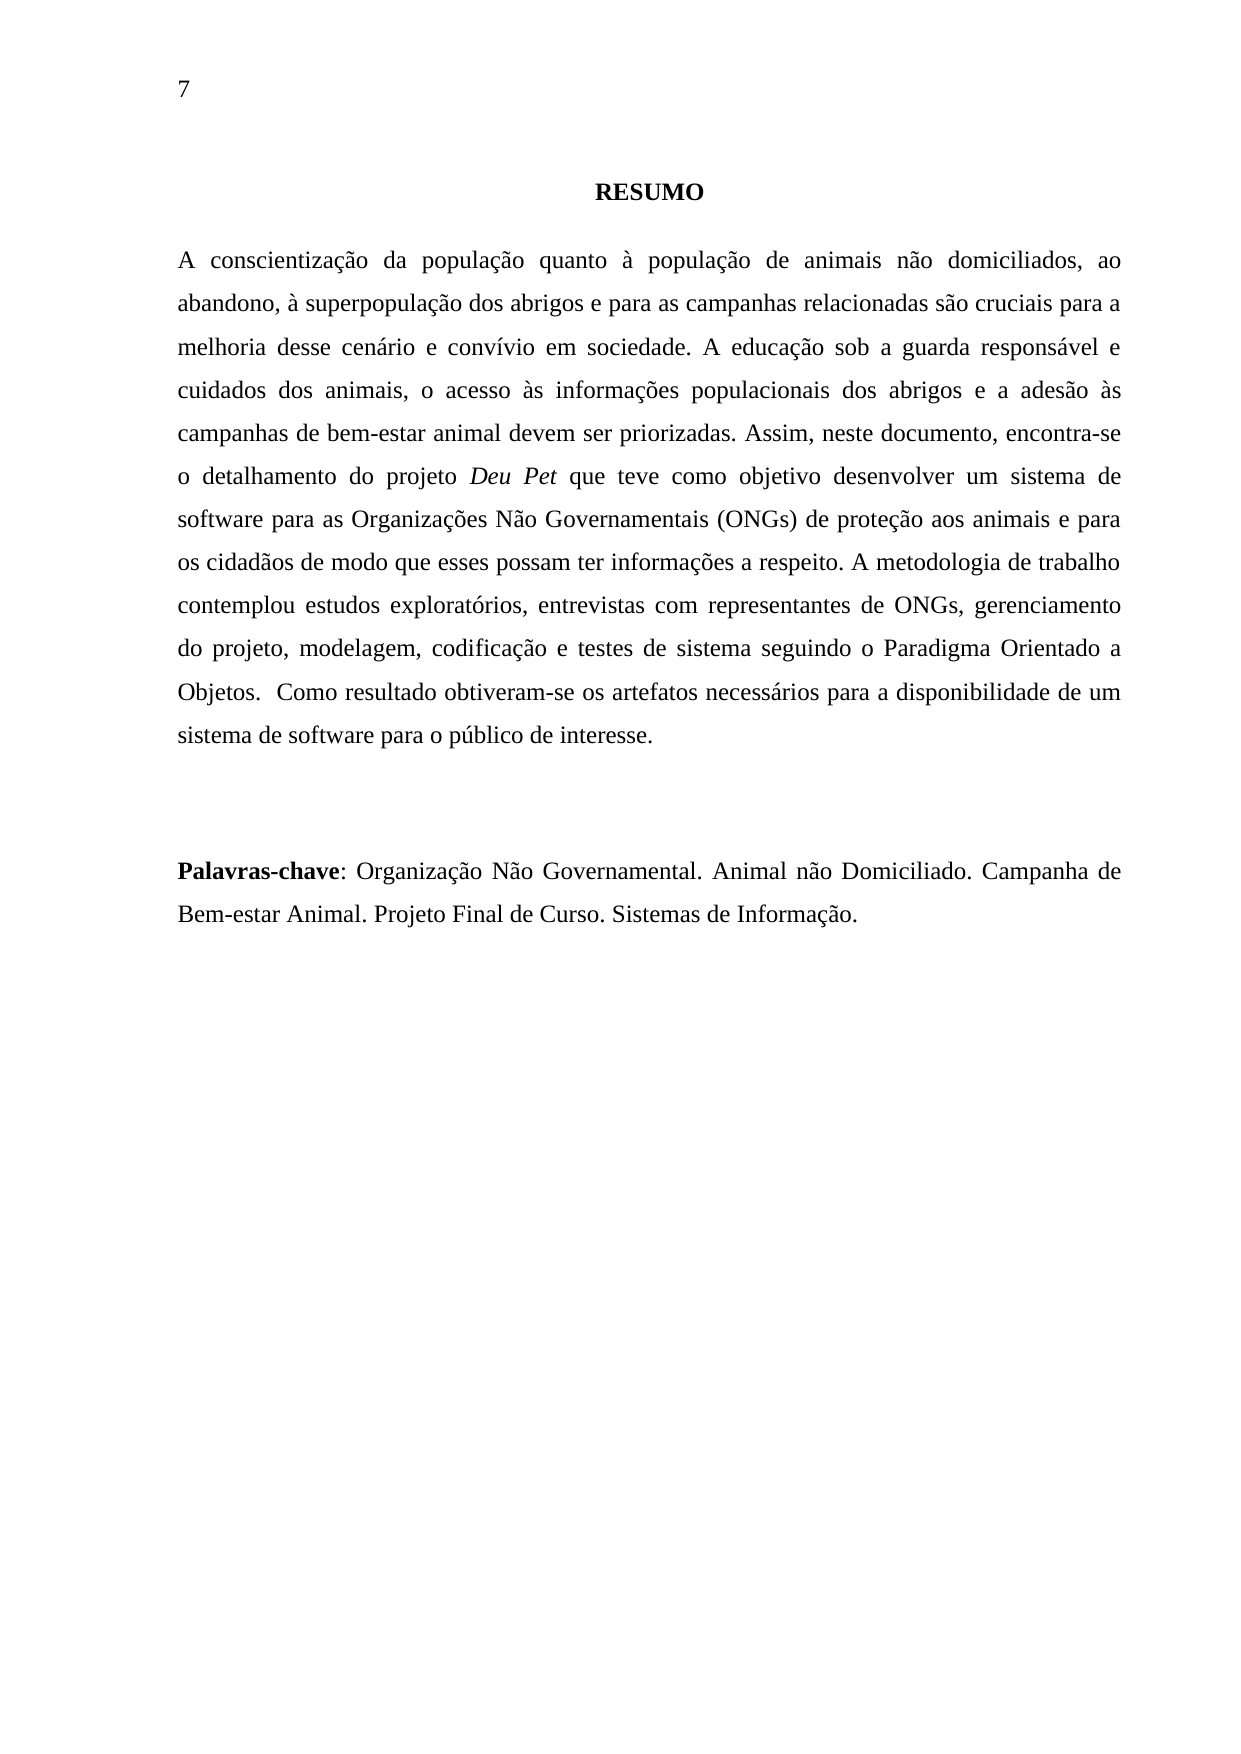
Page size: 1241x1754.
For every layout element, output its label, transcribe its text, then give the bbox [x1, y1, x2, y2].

text Palavras-chave: Organização Não Governamental. Animal não Domiciliado. Campanha de Bem-estar Animal. Projeto Final de Curso. Sistemas de Informação. [177, 856, 1122, 928]
text A conscientização da população quanto à população de animais não domiciliados, ao abandono, à superpopulação dos abrigos e para as campanhas relacionadas são cruciais para a melhoria desse cenário e convívio em sociedade. A educação sob a guarda responsável e cuidados dos animais, o acesso às informações populacionais dos abrigos e a adesão às campanhas de bem-estar animal devem ser priorizadas. Assim, neste documento, encontra-se o detalhamento do projeto Deu Pet que teve como objetivo desenvolver um sistema de software para as Organizações Não Governamentais (ONGs) de proteção aos animais e para os cidadãos de modo que esses possam ter informações a respeito. A metodologia de trabalho contemplou estudos exploratórios, entrevistas com representantes de ONGs, gerenciamento do projeto, modelagem, codificação e testes de sistema seguindo o Paradigma Orientado a Objetos. Como resultado obtiveram-se os artefatos necessários para a disponibilidade de um sistema de software para o público de interesse. [177, 245, 1122, 748]
text RESUMO [177, 177, 1122, 206]
